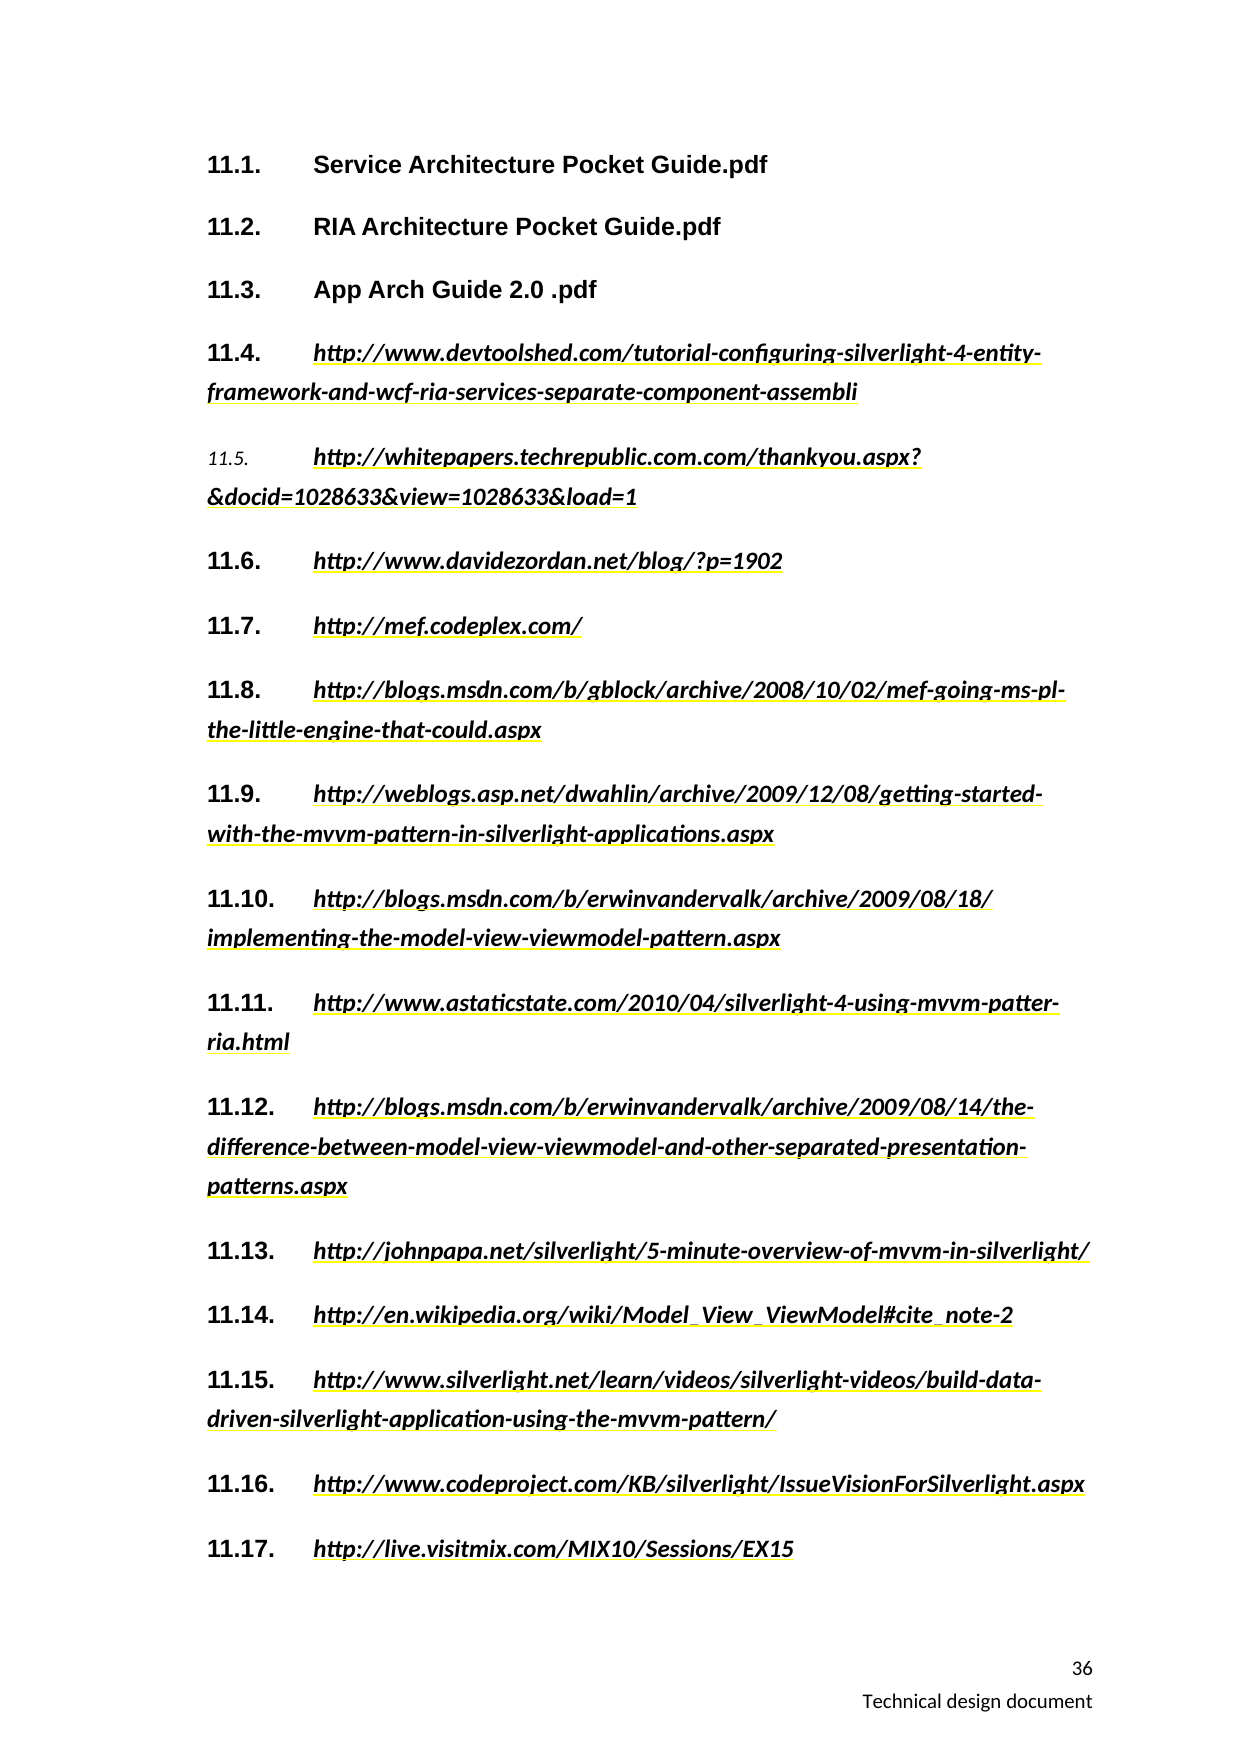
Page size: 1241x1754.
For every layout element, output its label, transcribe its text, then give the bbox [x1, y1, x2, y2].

subtitle http://en.wikipedia.org/wiki/Model_View_ViewModel#cite_note-2 [207, 1299, 1092, 1330]
subtitle http://www.devtoolshed.com/tutorial-configuring-silverlight-4-entity-framework-and-wcf-ria-services-separate-component-assembli [207, 337, 1092, 407]
subtitle http://johnpapa.net/silverlight/5-minute-overview-of-mvvm-in-silverlight/ [207, 1235, 1092, 1265]
subtitle http://live.visitmix.com/MIX10/Sessions/EX15 [207, 1533, 1092, 1563]
subtitle App Arch Guide 2.0 .pdf [207, 274, 1092, 303]
subtitle http://www.silverlight.net/learn/videos/silverlight-videos/build-data-driven-silverlight-application-using-the-mvvm-pattern/ [207, 1364, 1092, 1434]
subtitle Service Architecture Pocket Guide.pdf [207, 150, 1092, 179]
subtitle http://www.astaticstate.com/2010/04/silverlight-4-using-mvvm-patter-ria.html [207, 987, 1092, 1057]
subtitle http://blogs.msdn.com/b/erwinvandervalk/archive/2009/08/14/the-difference-between-model-view-viewmodel-and-other-separated-presentation-patterns.aspx [207, 1091, 1092, 1201]
subtitle http://www.davidezordan.net/blog/?p=1902 [207, 545, 1092, 576]
subtitle http://weblogs.asp.net/dwahlin/archive/2009/12/08/getting-started-with-the-mvvm-pattern-in-silverlight-applications.aspx [207, 778, 1092, 849]
subtitle http://blogs.msdn.com/b/gblock/archive/2008/10/02/mef-going-ms-pl-the-little-engine-that-could.aspx [207, 674, 1092, 744]
subtitle RIA Architecture Pocket Guide.pdf [207, 212, 1092, 241]
subtitle http://whitepapers.techrepublic.com.com/thankyou.aspx?&docid=1028633&view=1028633&load=1 [207, 441, 1092, 511]
subtitle http://www.codeproject.com/KB/silverlight/IssueVisionForSilverlight.aspx [207, 1468, 1092, 1499]
subtitle http://blogs.msdn.com/b/erwinvandervalk/archive/2009/08/18/implementing-the-model-view-viewmodel-pattern.aspx [207, 883, 1092, 953]
subtitle http://mef.codeplex.com/ [207, 610, 1092, 640]
